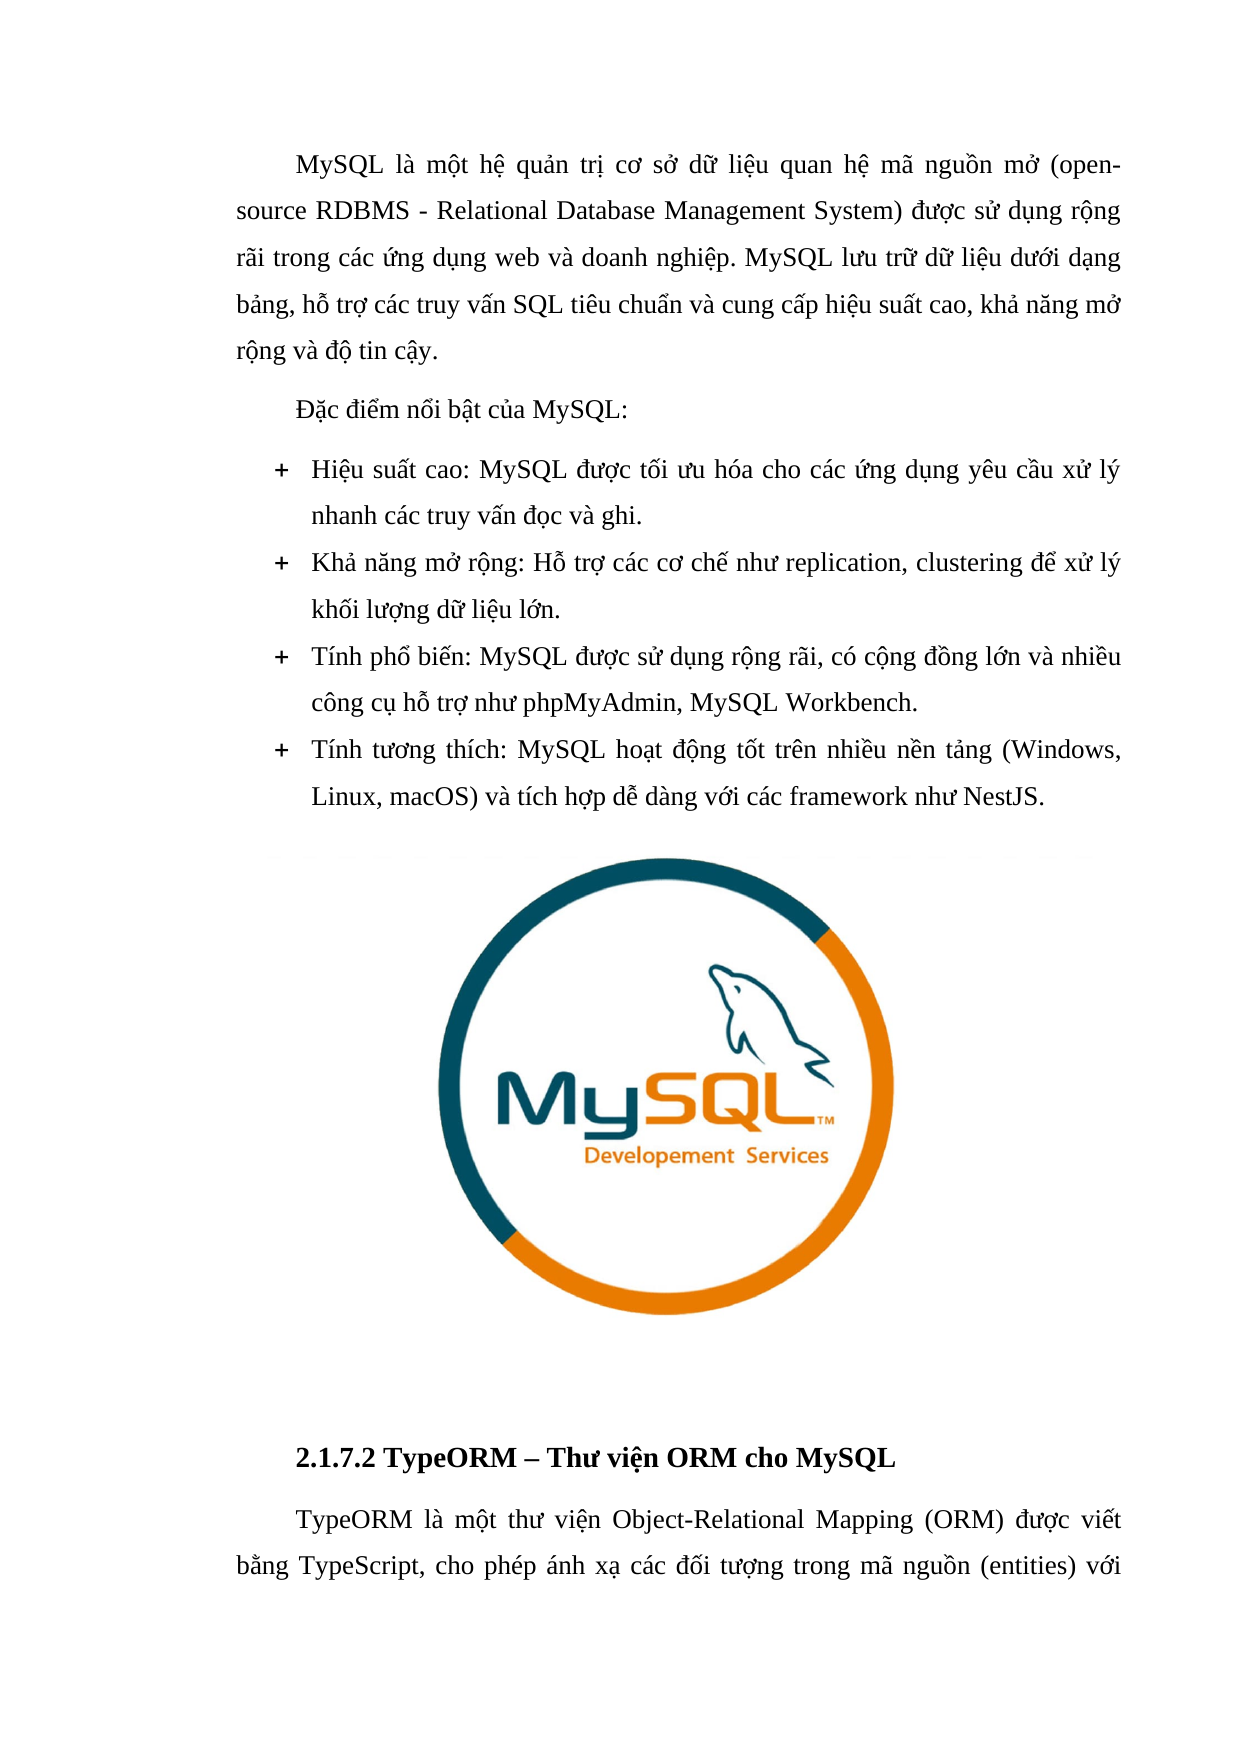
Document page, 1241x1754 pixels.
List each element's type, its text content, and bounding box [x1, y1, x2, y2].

text MySQL là một hệ quản trị cơ sở dữ liệu quan hệ mã nguồn mở (open-source RDBMS - Relational Database Management System) được sử dụng rộng rãi trong các ứng dụng web và doanh nghiệp. MySQL lưu trữ dữ liệu dưới dạng bảng, hỗ trợ các truy vấn SQL tiêu chuẩn và cung cấp hiệu suất cao, khả năng mở rộng và độ tin cậy. [236, 148, 1122, 366]
picture [236, 838, 1123, 1338]
list Tính tương thích: MySQL hoạt động tốt trên nhiều nền tảng (Windows, Linux, macOS) và tích hợp dễ dàng với các framework như NestJS. [274, 733, 1122, 811]
text 2.1.7.2 TypeORM – Thư viện ORM cho MySQL [295, 1440, 1122, 1473]
list Hiệu suất cao: MySQL được tối ưu hóa cho các ứng dụng yêu cầu xử lý nhanh các truy vấn đọc và ghi. [274, 453, 1122, 531]
list Khả năng mở rộng: Hỗ trợ các cơ chế như replication, clustering để xử lý khối lượng dữ liệu lớn. [274, 546, 1122, 624]
text Đặc điểm nổi bật của MySQL: [236, 393, 1122, 425]
list Tính phổ biến: MySQL được sử dụng rộng rãi, có cộng đồng lớn và nhiều công cụ hỗ trợ như phpMyAdmin, MySQL Workbench. [274, 639, 1122, 717]
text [236, 1503, 1122, 1581]
